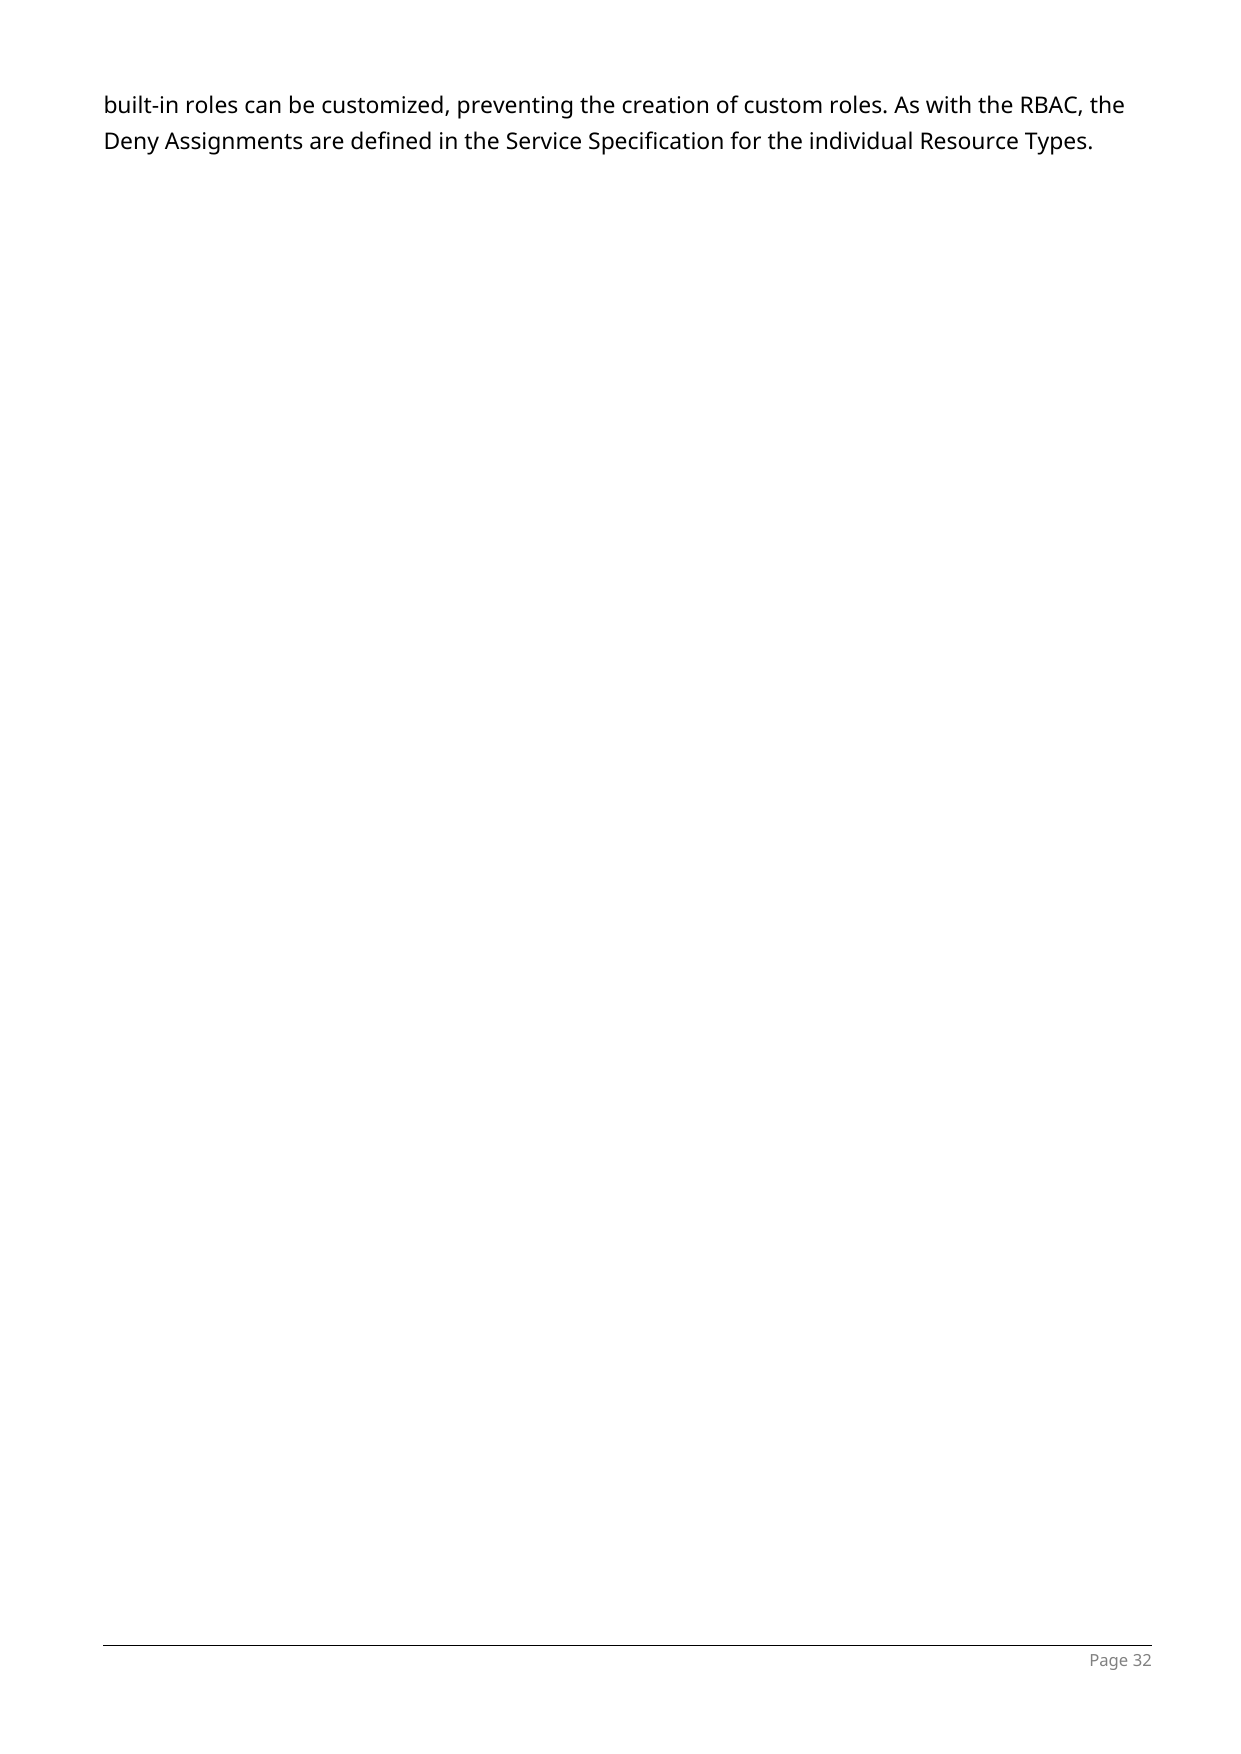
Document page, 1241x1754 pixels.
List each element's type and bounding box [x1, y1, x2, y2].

text [103, 89, 1152, 156]
